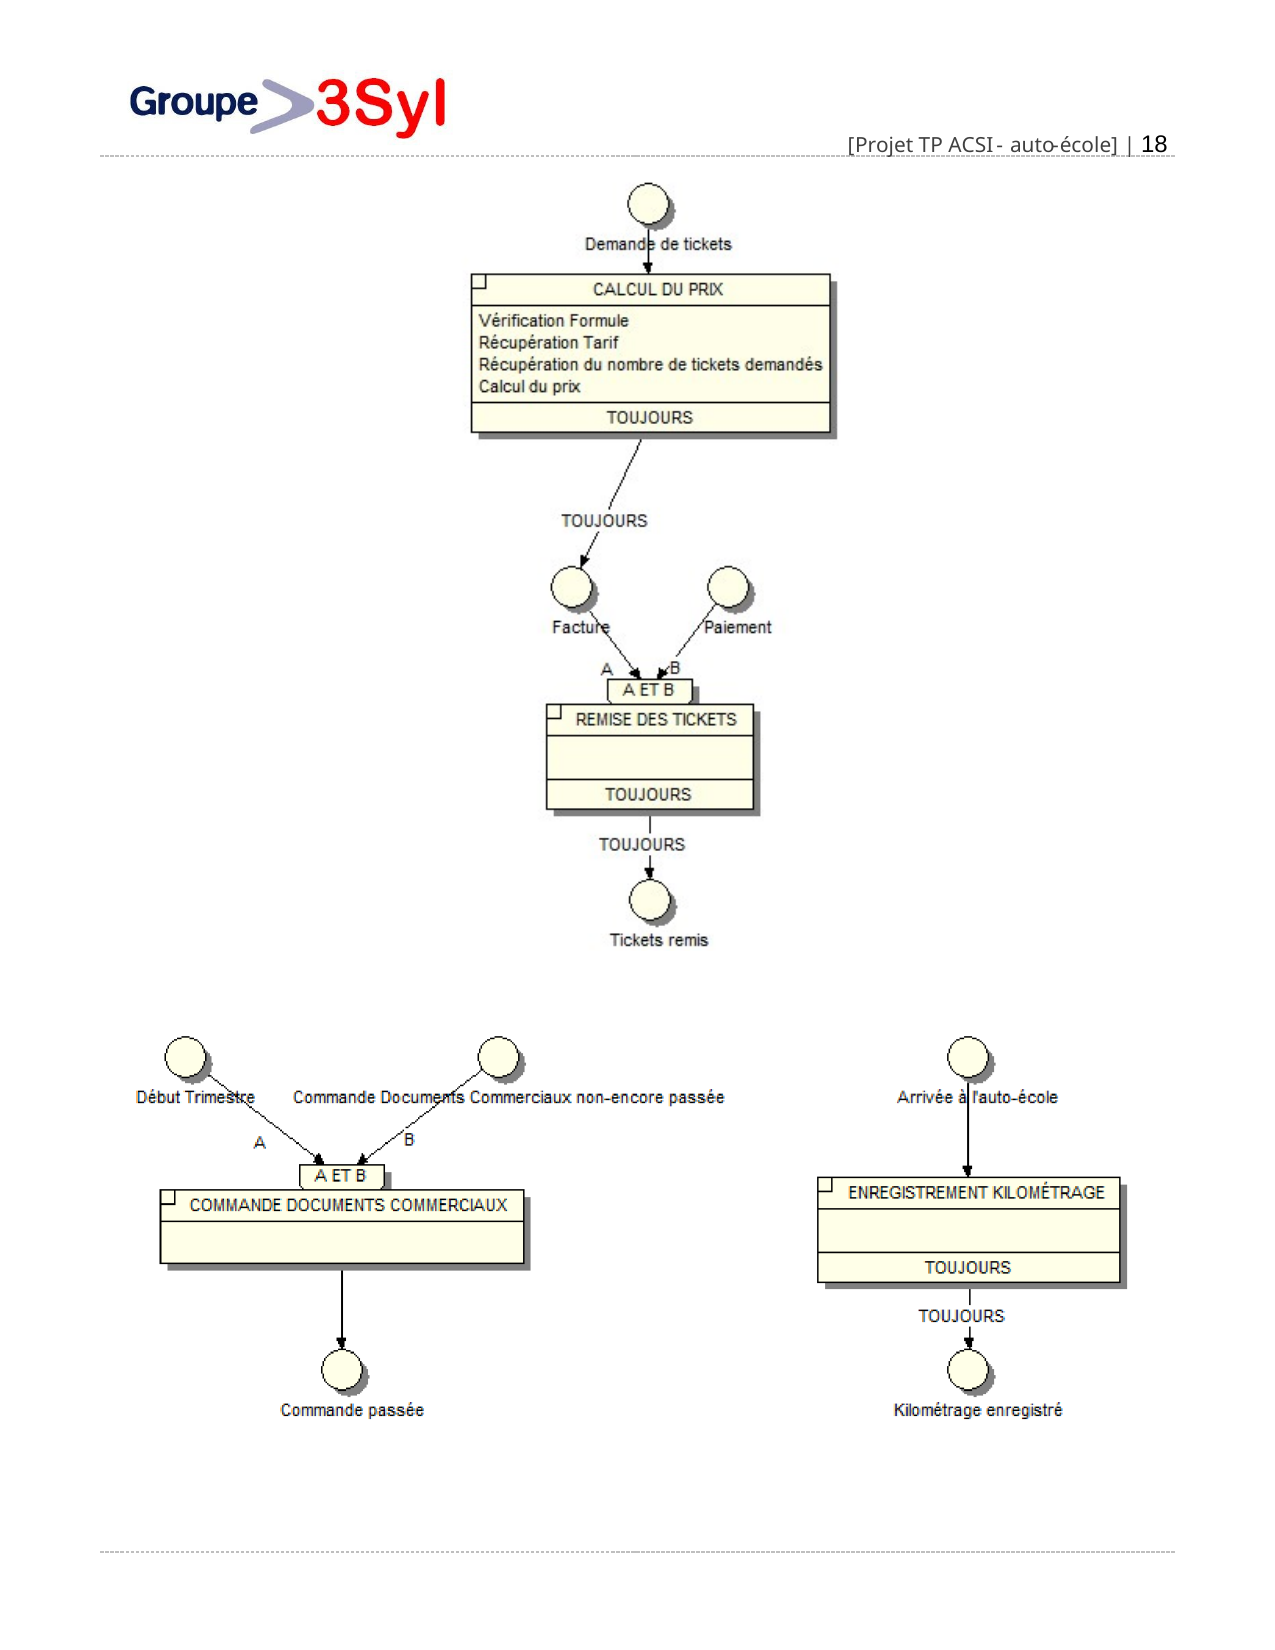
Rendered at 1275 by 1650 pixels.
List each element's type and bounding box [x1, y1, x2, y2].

picture [313, 158, 972, 951]
picture [116, 59, 453, 147]
picture [112, 996, 1160, 1475]
